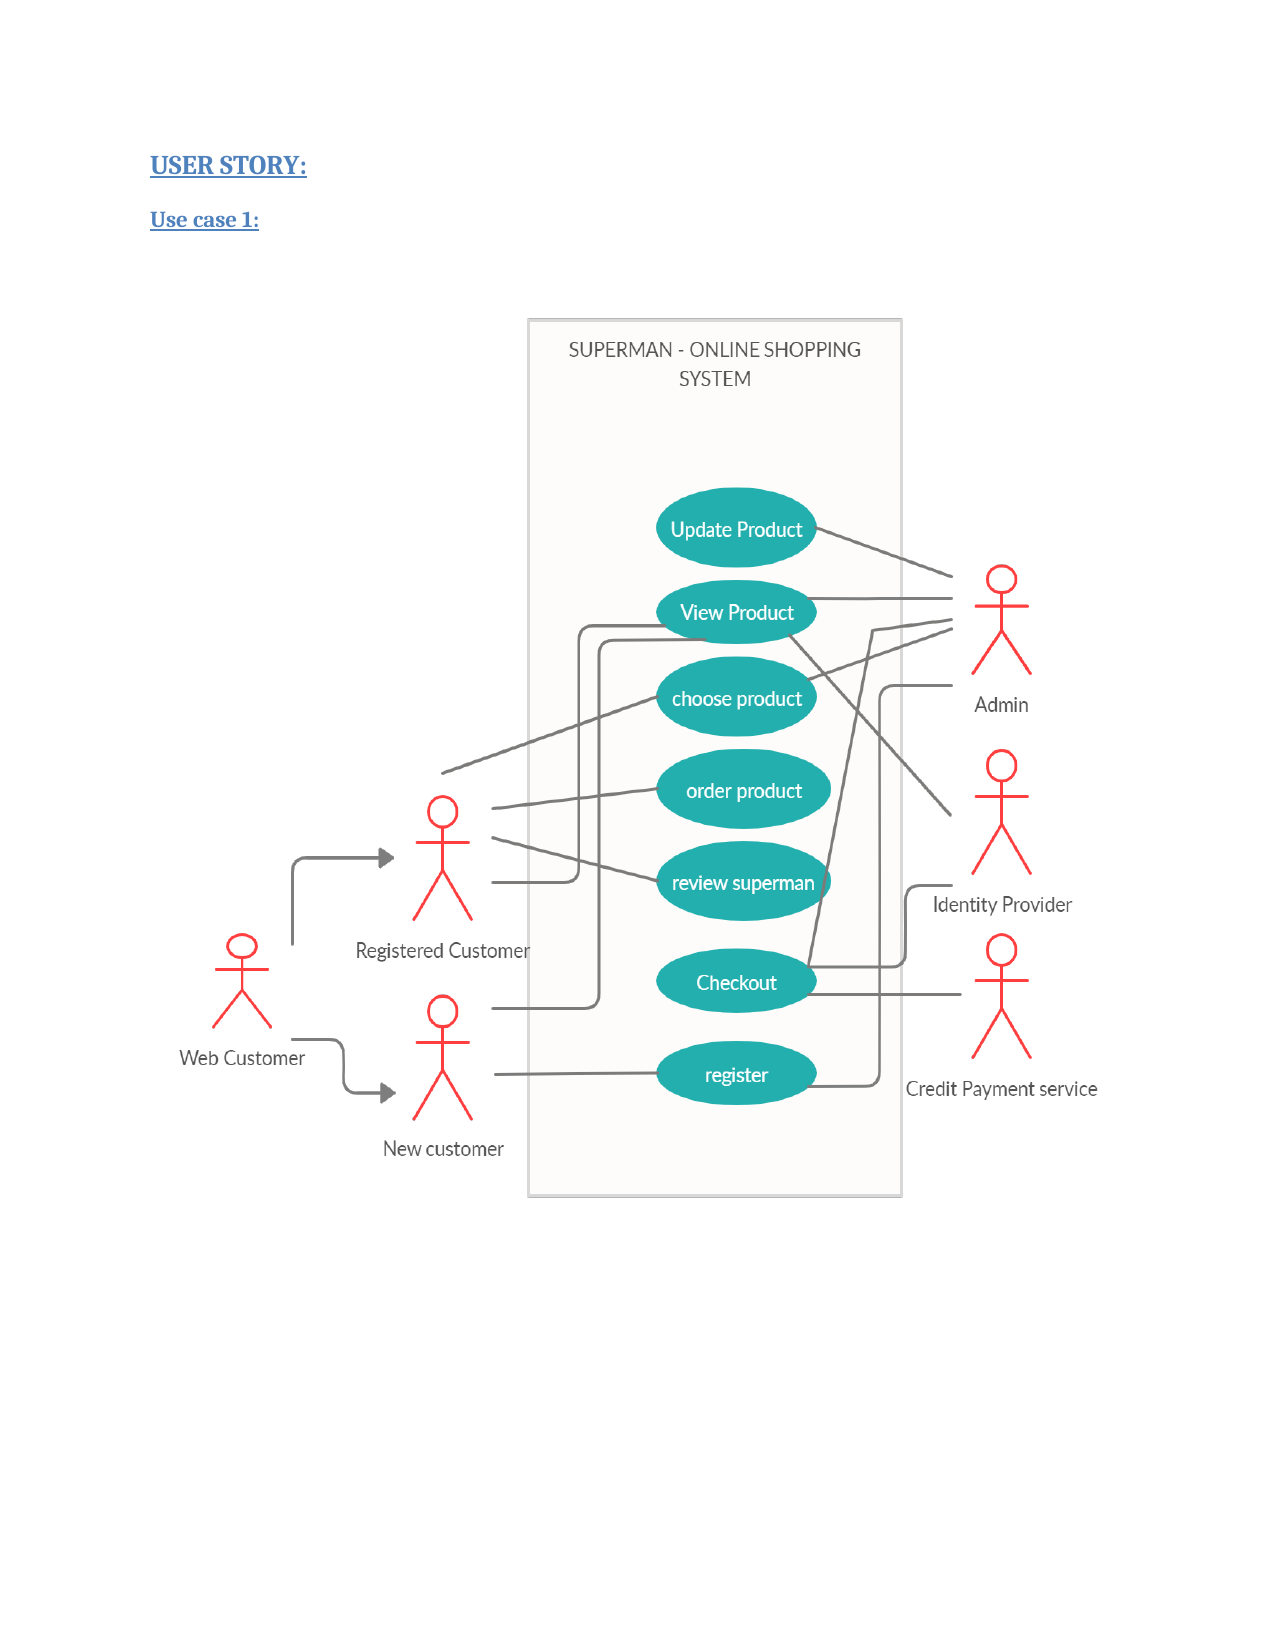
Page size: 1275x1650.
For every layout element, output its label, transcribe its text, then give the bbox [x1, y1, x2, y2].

subtitle USER STORY: [150, 150, 1125, 181]
picture [150, 289, 1125, 1227]
subtitle Use case 1: [150, 207, 1125, 233]
